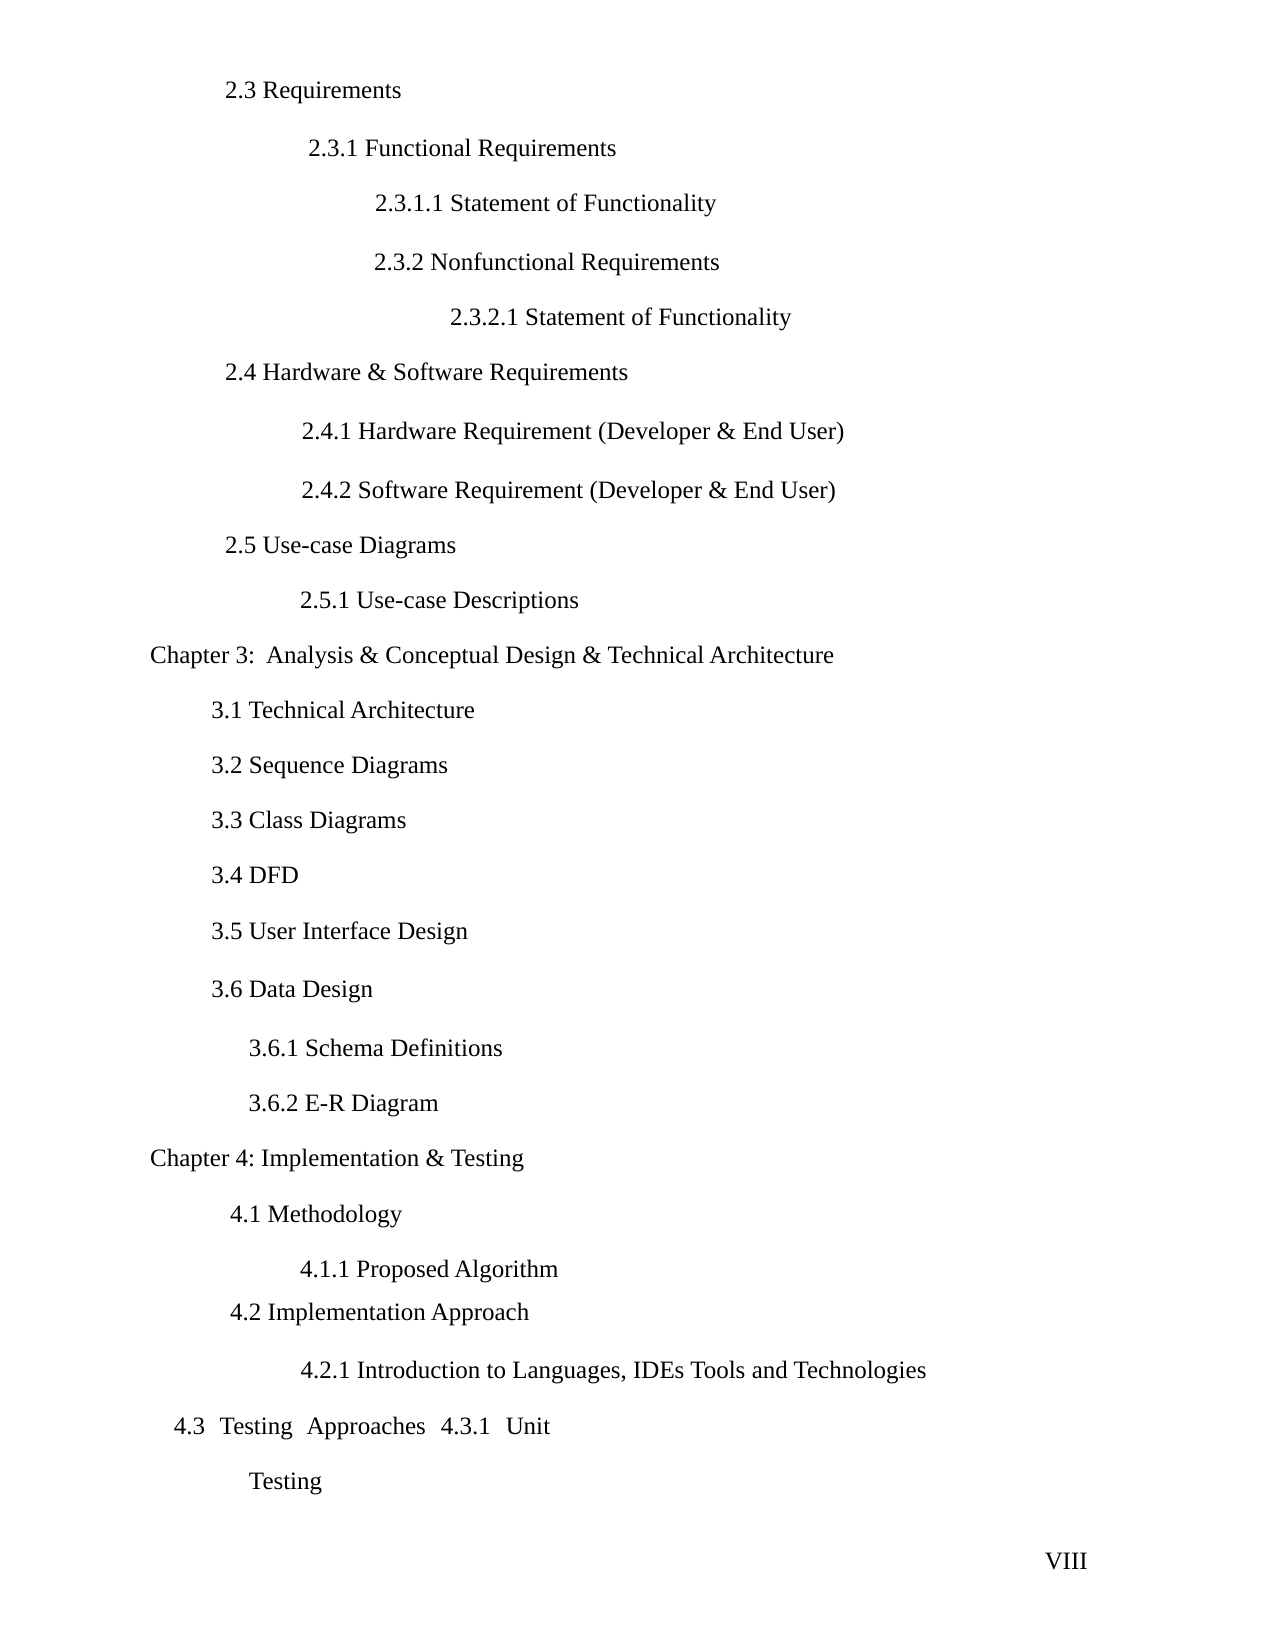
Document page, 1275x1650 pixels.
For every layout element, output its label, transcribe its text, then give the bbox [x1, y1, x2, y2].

text 3.2 Sequence Diagrams [211, 750, 1082, 779]
text 2.3.1.1 Statement of Functionality [309, 188, 988, 217]
text 4.3 Testing Approaches 4.3.1 Unit Testing [174, 1411, 550, 1495]
text 3.6 Data Design [75, 974, 1200, 1003]
text 2.3.1 Functional Requirements [75, 133, 1200, 162]
text 4.1.1 Proposed Algorithm [234, 1254, 906, 1283]
text 2.3.2 Nonfunctional Requirements [75, 247, 1200, 276]
text 2.4.2 Software Requirement (Developer & End User) [75, 475, 1200, 503]
text 2.4.1 Hardware Requirement (Developer & End User) [75, 416, 1200, 444]
text Chapter 3: Analysis & Conceptual Design & Technical Architecture [98, 640, 1200, 669]
text 2.5 Use-case Diagrams [175, 530, 1082, 558]
text 4.2.1 Introduction to Languages, IDEs Tools and Technologies [75, 1355, 1200, 1384]
text 4.1 Methodology [230, 1199, 1082, 1228]
text Chapter 4: Implementation & Testing [98, 1143, 1200, 1172]
text 2.5.1 Use-case Descriptions [226, 585, 1082, 614]
text 2.3 Requirements [151, 75, 1082, 104]
text 3.1 Technical Architecture [211, 695, 1082, 724]
text 2.3.2.1 Statement of Functionality [384, 302, 988, 331]
text 3.3 Class Diagrams [211, 806, 1082, 834]
text 2.4 Hardware & Software Requirements [175, 357, 1082, 386]
text 3.6.1 Schema Definitions [75, 1033, 1200, 1062]
text 3.5 User Interface Design [211, 916, 1082, 944]
text 3.4 DFD [211, 861, 1082, 889]
text 4.2 Implementation Approach [230, 1297, 1082, 1326]
text 3.6.2 E-R Diagram [248, 1088, 1082, 1117]
